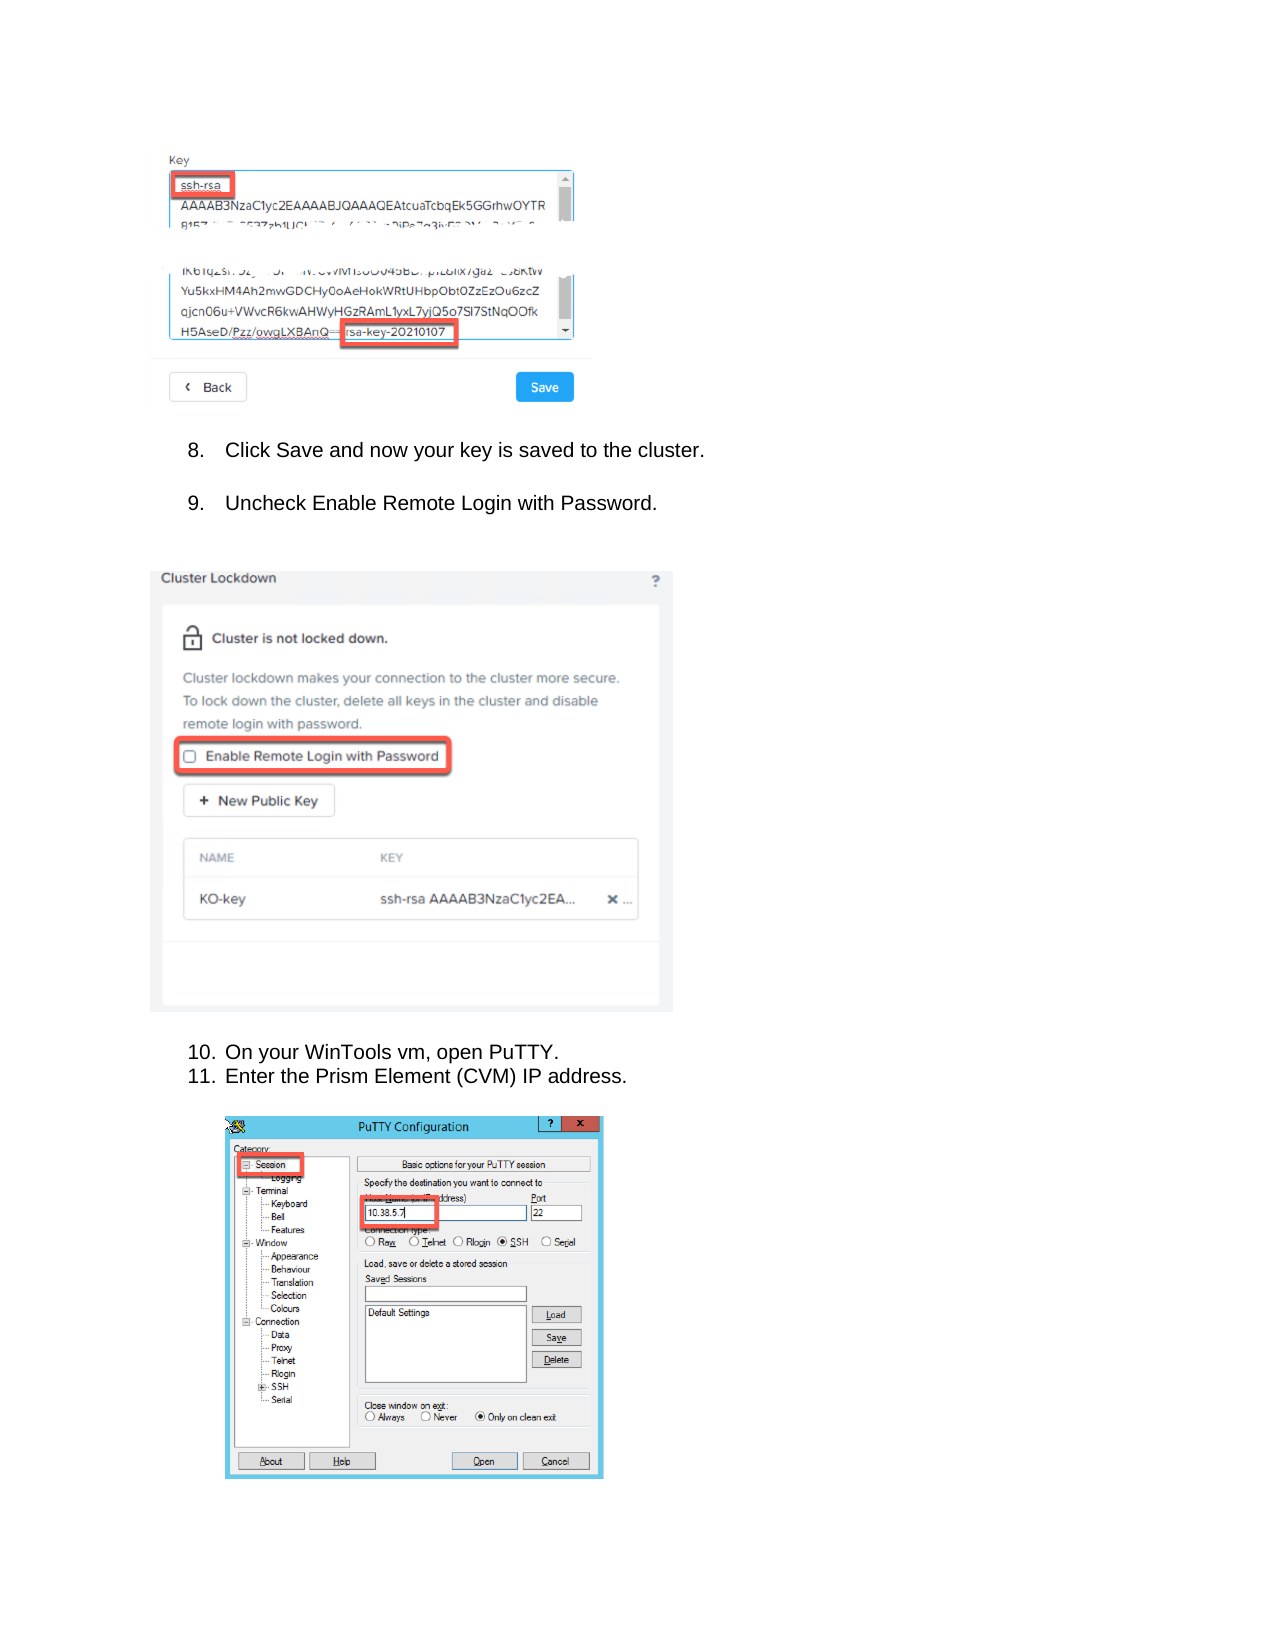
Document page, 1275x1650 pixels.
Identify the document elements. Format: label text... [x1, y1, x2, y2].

picture [225, 1116, 604, 1479]
list Enter the Prism Element (CVM) IP address. [187, 1064, 1125, 1088]
picture [150, 150, 594, 409]
list Uncheck Enable Remote Login with Password. [187, 490, 1125, 514]
list Click Save and now your key is saved to the cluster. [187, 438, 1125, 462]
picture [150, 571, 673, 1012]
list On your WinTools vm, open PuTTY. [187, 1040, 1125, 1064]
